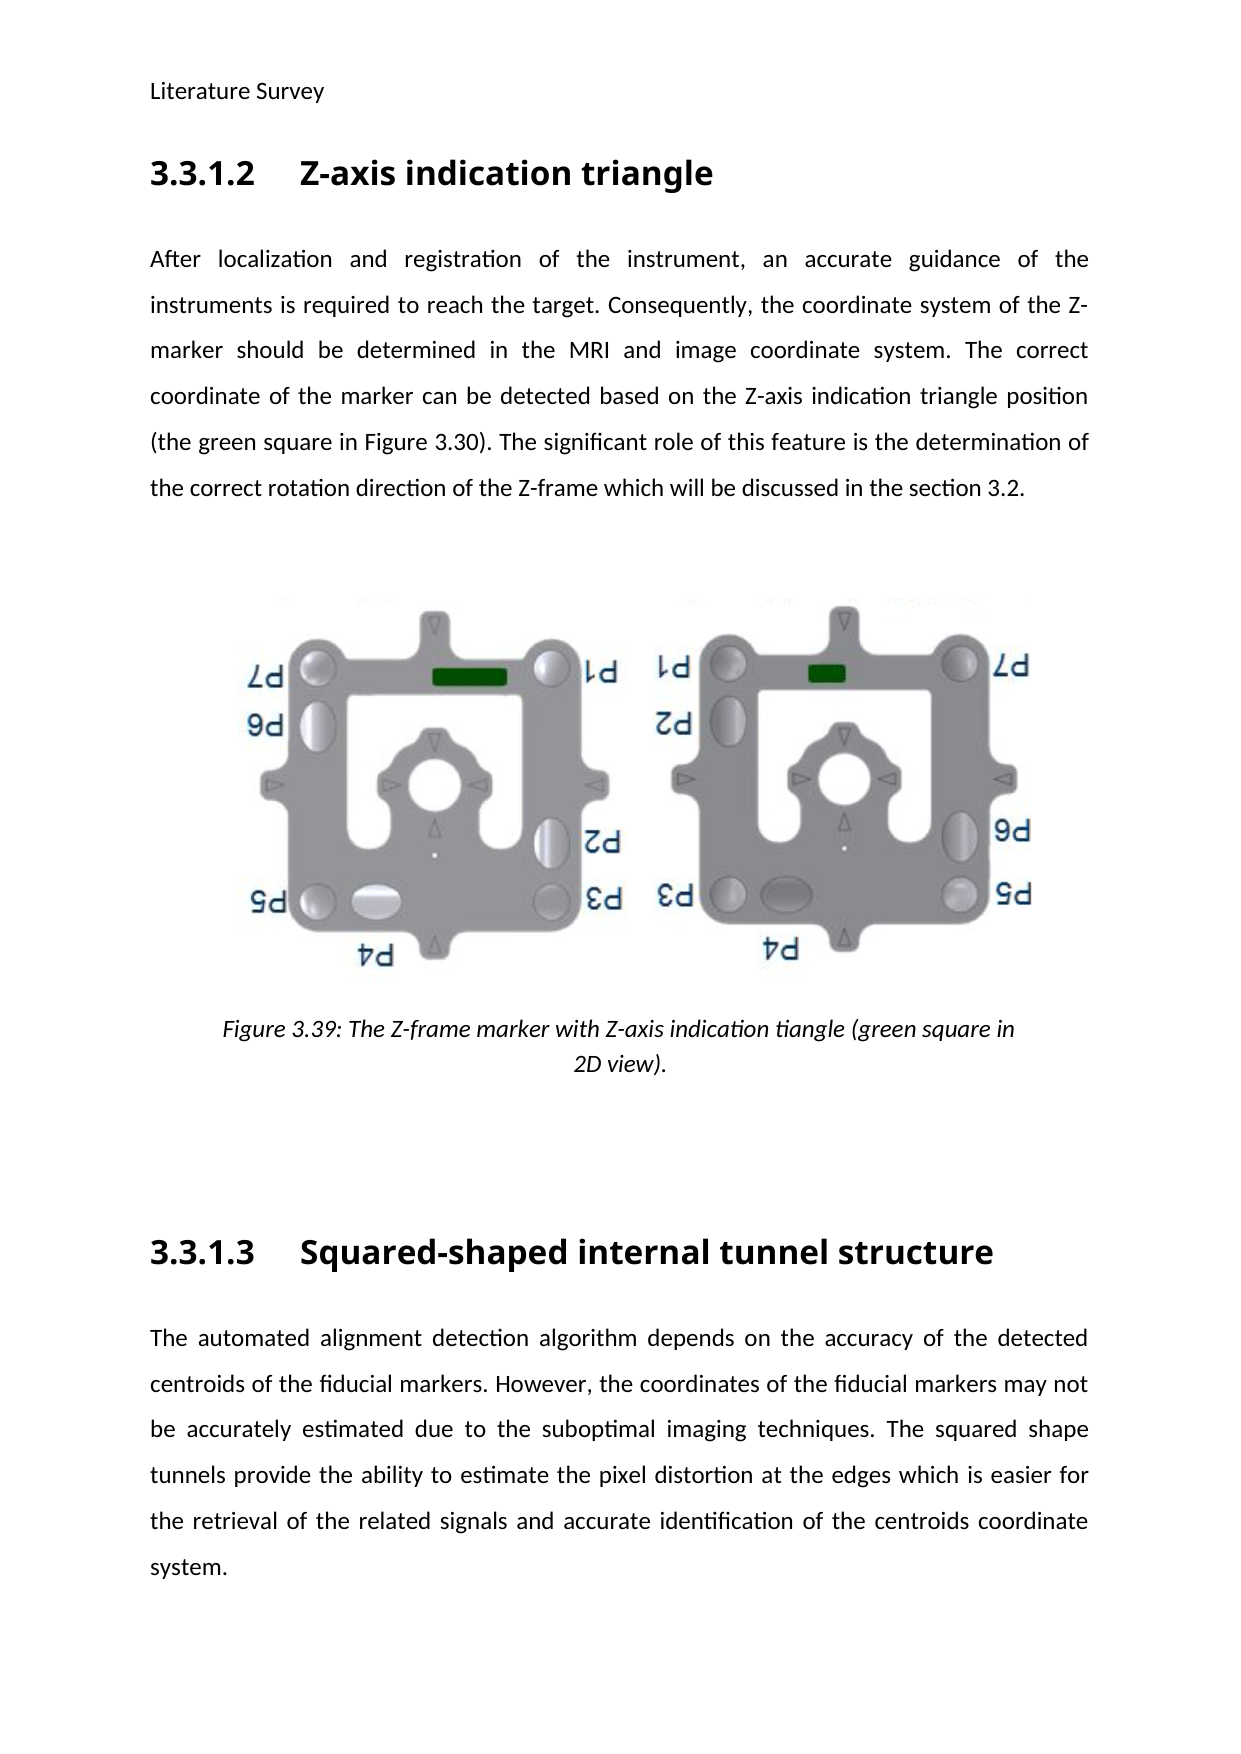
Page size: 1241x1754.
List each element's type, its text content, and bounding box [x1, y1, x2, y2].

picture [220, 598, 1032, 981]
subtitle Squared-shaped internal tunnel structure [150, 1229, 1090, 1274]
text The automated alignment detection algorithm depends on the accuracy of the detected centroids of the fiducial markers. However, the coordinates of the fiducial markers may not be accurately estimated due to the suboptimal imaging techniques. The squared shape tunnels provide the ability to estimate the pixel distortion at the edges which is easier for the retrieval of the related signals and accurate identification of the centroids coordinate system. [150, 1322, 1090, 1581]
subtitle Z-axis indication triangle [150, 150, 1090, 195]
text After localization and registration of the instrument, an accurate guidance of the instruments is required to reach the target. Consequently, the coordinate system of the Z-marker should be determined in the MRI and image coordinate system. The correct coordinate of the marker can be detected based on the Z-axis indication triangle position (the green square in Figure 3.30). The significant role of this feature is the determination of the correct rotation direction of the Z-frame which will be discussed in the section 3.2. [150, 243, 1090, 502]
